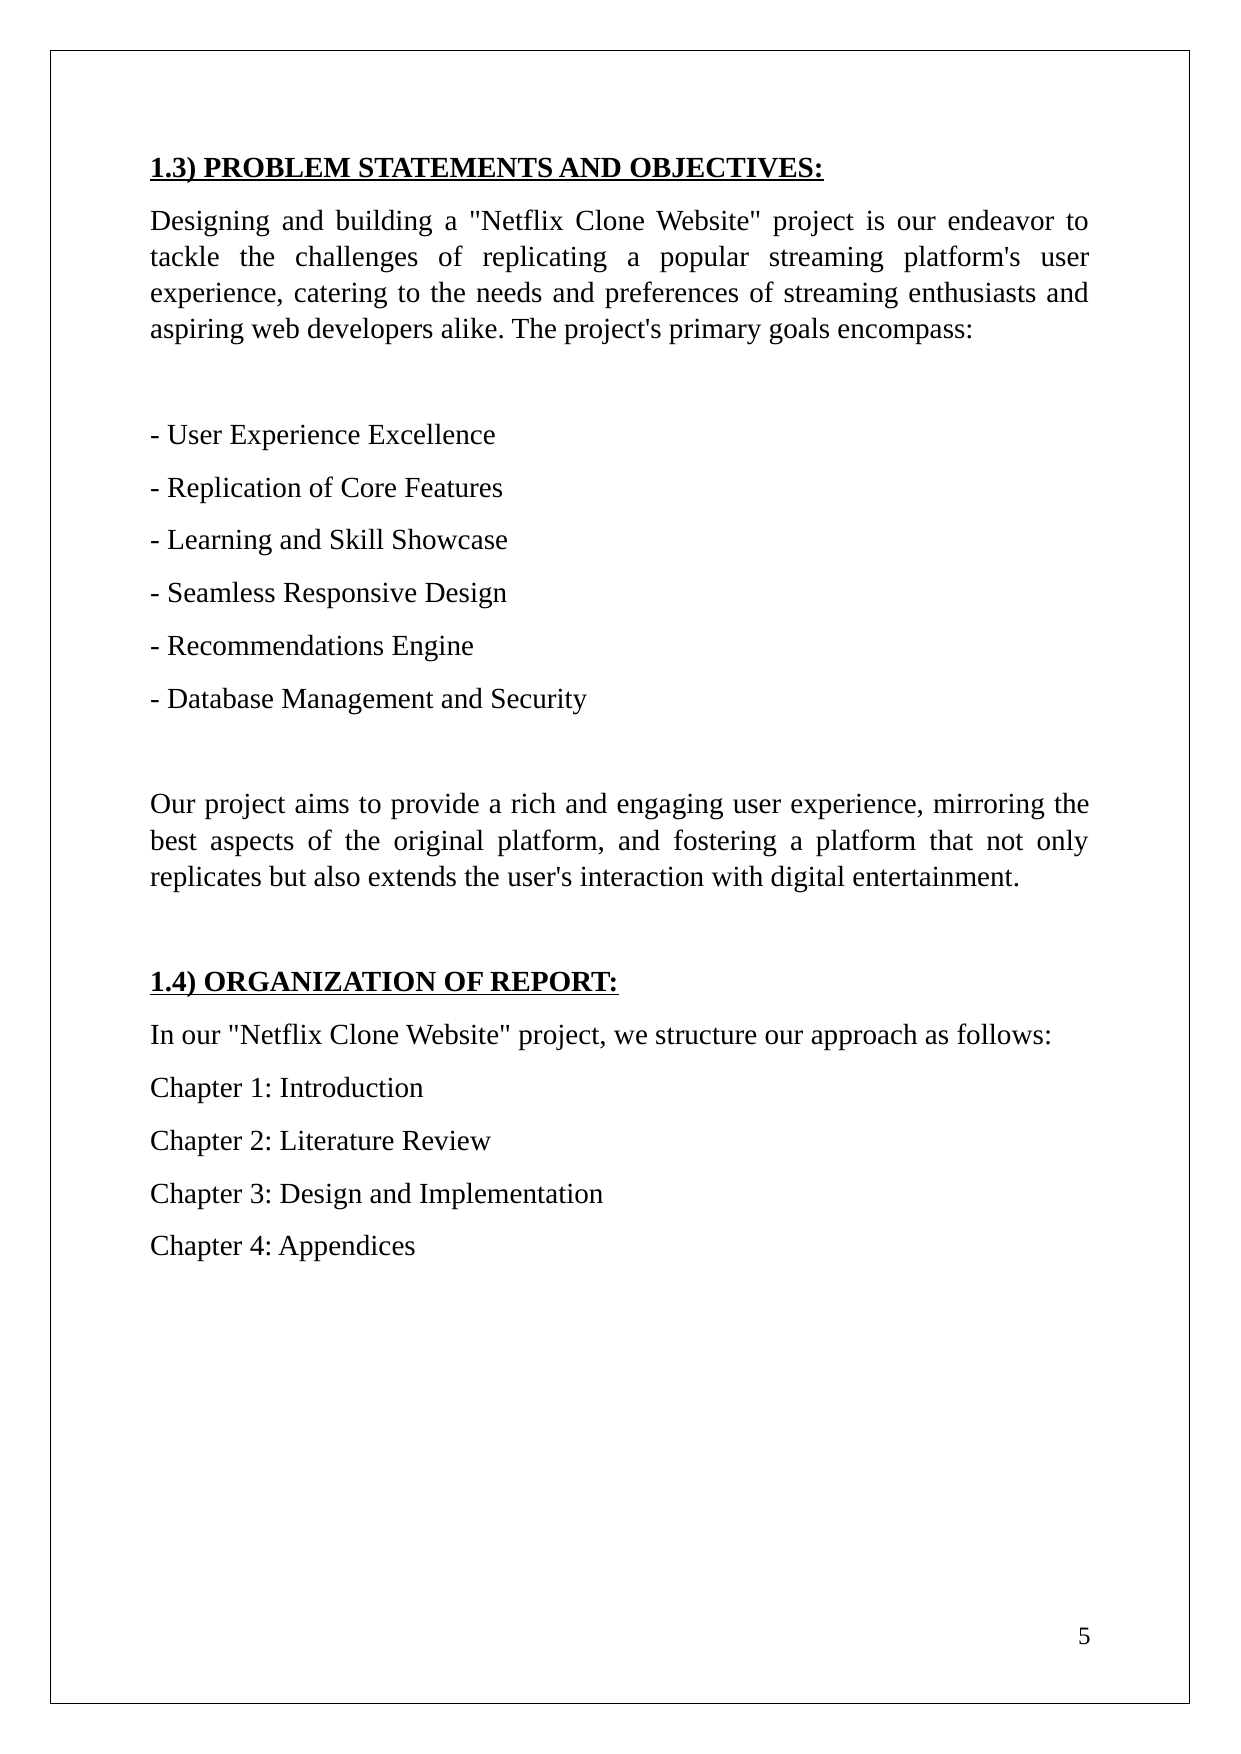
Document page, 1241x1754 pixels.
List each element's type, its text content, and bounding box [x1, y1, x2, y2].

text - Seamless Responsive Design [150, 575, 1090, 609]
text - Replication of Core Features [150, 470, 1090, 503]
text - User Experience Excellence [150, 417, 1090, 450]
text - Database Management and Security [150, 681, 1090, 714]
text In our "Netflix Clone Website" project, we structure our approach as follows: [150, 1017, 1090, 1051]
text Chapter 2: Literature Review [150, 1123, 1090, 1156]
text Chapter 4: Appendices [150, 1228, 1090, 1262]
text Our project aims to provide a rich and engaging user experience, mirroring the best aspects of the original platform, and fostering a platform that not only replicates but also extends the user's interaction with digital entertainment. [150, 787, 1090, 892]
text Chapter 3: Design and Implementation [150, 1176, 1090, 1209]
text - Learning and Skill Showcase [150, 522, 1090, 556]
text - Recommendations Engine [150, 628, 1090, 662]
text 1.4) ORGANIZATION OF REPORT: [150, 964, 1090, 998]
text Designing and building a "Netflix Clone Website" project is our endeavor to tackle the challenges of replicating a popular streaming platform's user experience, catering to the needs and preferences of streaming enthusiasts and aspiring web developers alike. The project's primary goals encompass: [150, 203, 1090, 345]
text 1.3) PROBLEM STATEMENTS AND OBJECTIVES: [150, 150, 1090, 183]
text Chapter 1: Introduction [150, 1070, 1090, 1104]
